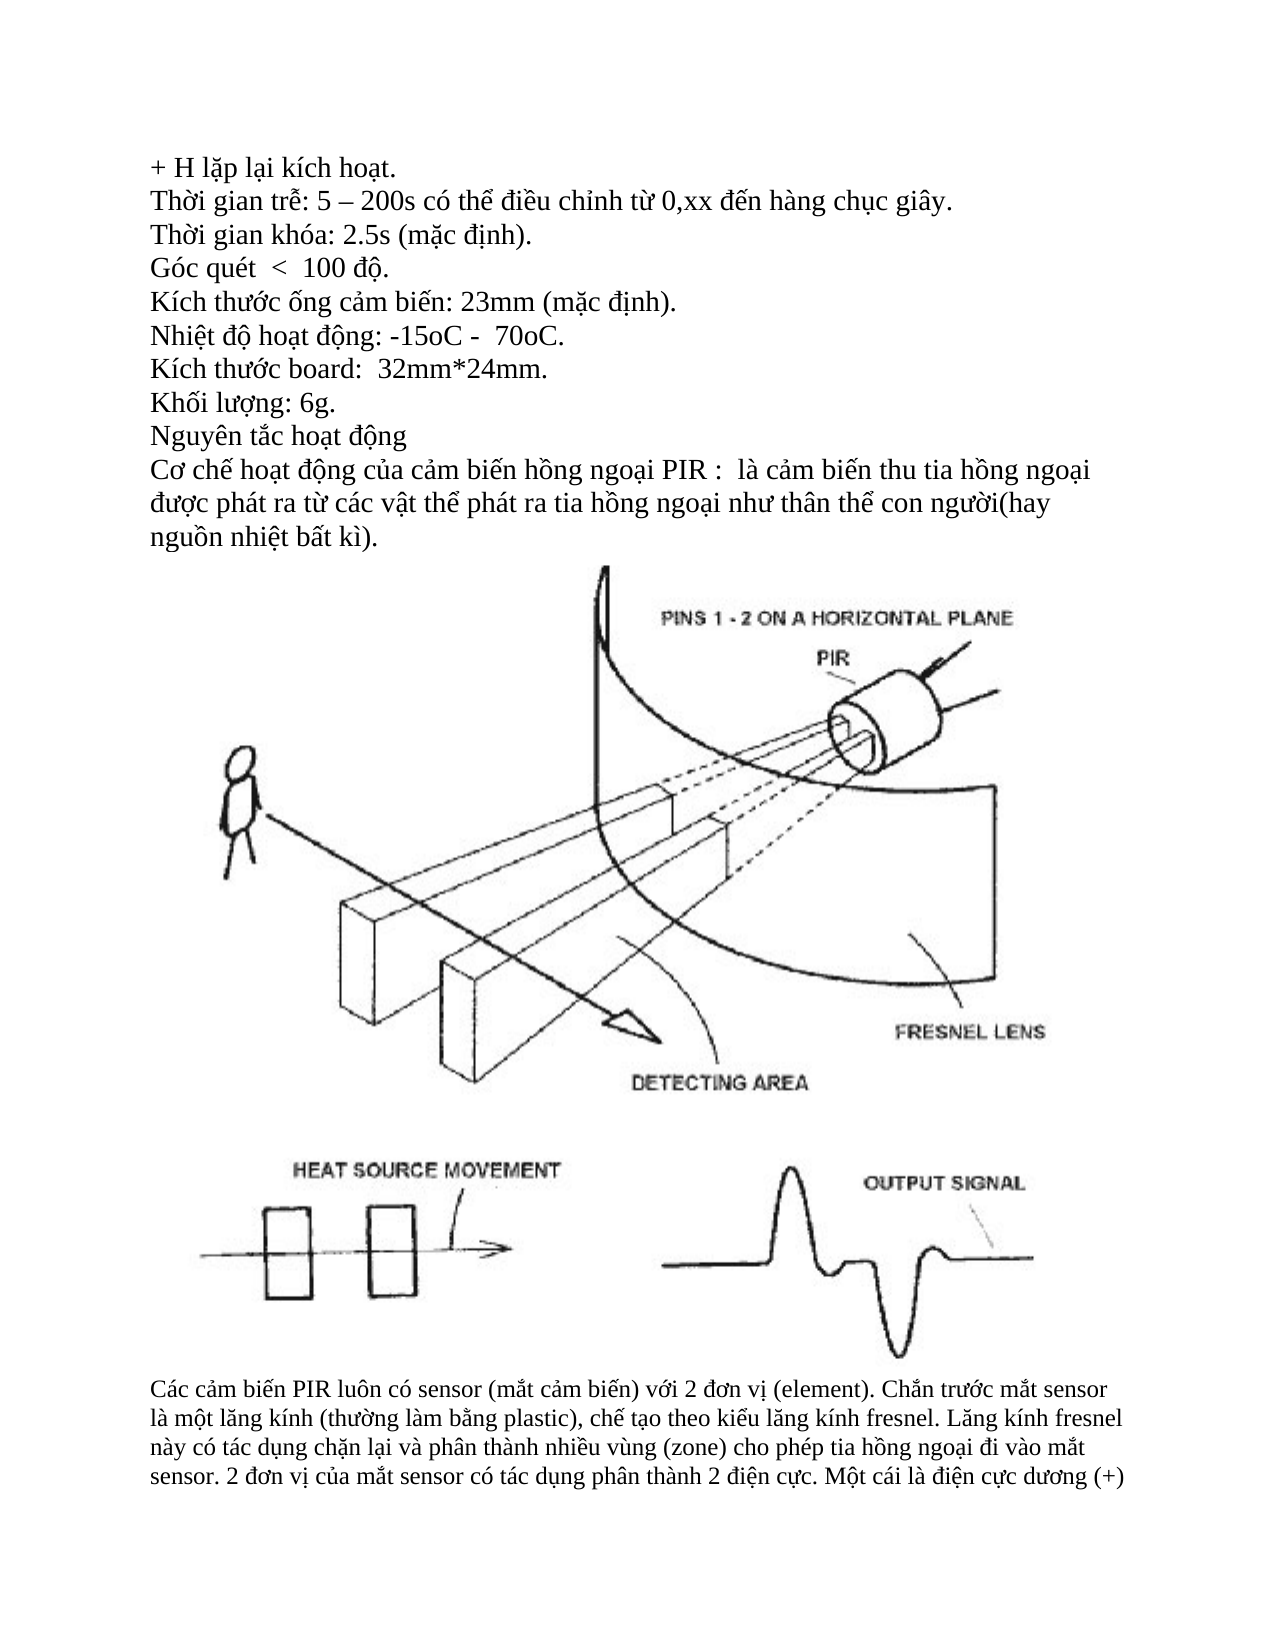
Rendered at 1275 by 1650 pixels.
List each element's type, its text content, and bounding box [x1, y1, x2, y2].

text Cơ chế hoạt động của cảm biến hồng ngoại PIR : là cảm biến thu tia hồng ngoại được phát ra từ các vật thể phát ra tia hồng ngoại như thân thể con người(hay nguồn nhiệt bất kì). [150, 452, 1125, 552]
text Thời gian khóa: 2.5s (mặc định). [150, 217, 1125, 251]
text Nguyên tắc hoạt động [150, 418, 1125, 452]
text + H lặp lại kích hoạt. [150, 150, 1125, 183]
text Kích thước ống cảm biến: 23mm (mặc định). [150, 284, 1125, 318]
text Kích thước board: 32mm*24mm. [150, 351, 1125, 385]
text Nhiệt độ hoạt động: -15oC - 70oC. [150, 318, 1125, 351]
picture [150, 552, 1125, 1375]
text Thời gian trễ: 5 – 200s có thể điều chỉnh từ 0,xx đến hàng chục giây. [150, 183, 1125, 217]
text Góc quét < 100 độ. [150, 251, 1125, 284]
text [150, 1375, 1125, 1489]
text Khối lượng: 6g. [150, 385, 1125, 418]
